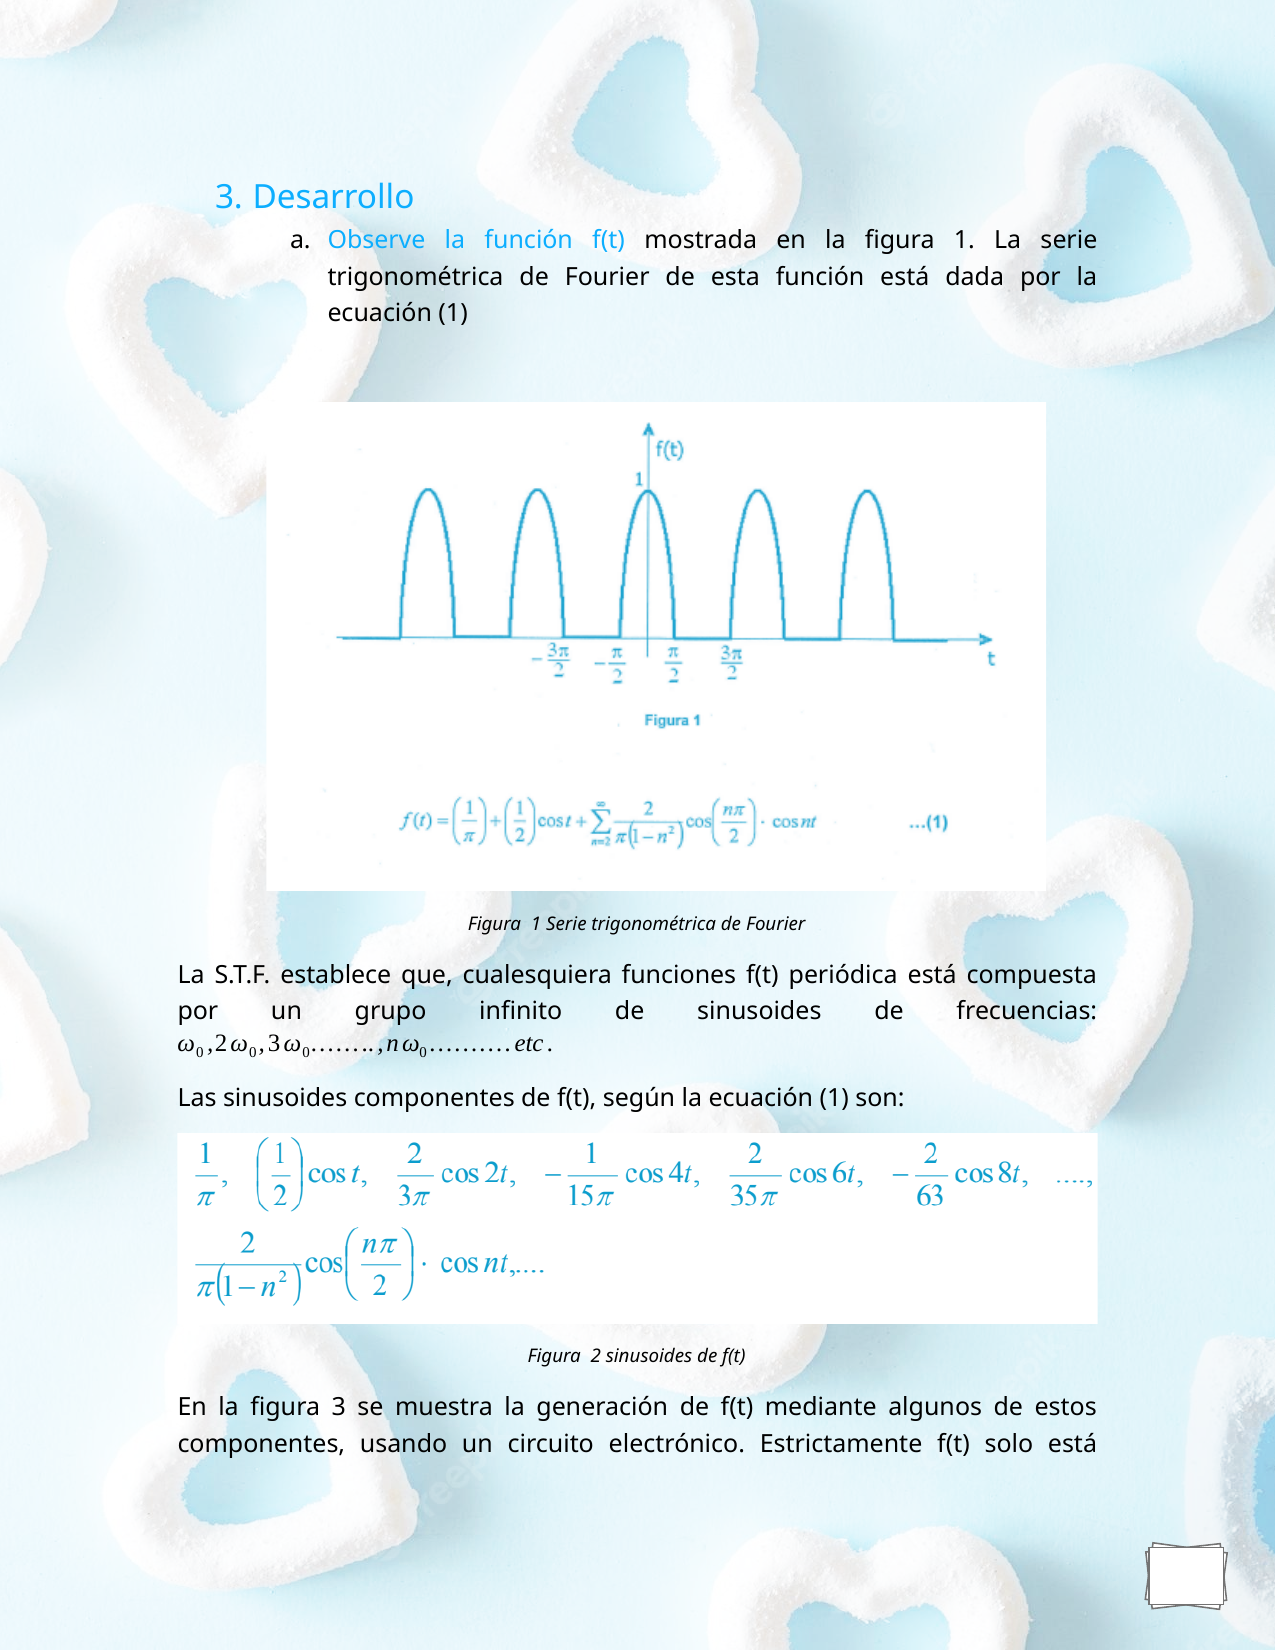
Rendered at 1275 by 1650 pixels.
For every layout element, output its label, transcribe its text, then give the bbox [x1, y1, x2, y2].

text Las sinusoides componentes de f(t), según la ecuación (1) son: [177, 1080, 1098, 1114]
list Observe la función f(t) mostrada en la figura 1. La serie trigonométrica de Fourier de esta función está dada por la ecuación (1) [290, 222, 1098, 329]
subtitle Desarrollo [215, 173, 1098, 218]
text Figura 2 sinusoides de f(t) [177, 1342, 1098, 1368]
text La S.T.F. establece que, cualesquiera funciones f(t) periódica está compuesta por un grupo infinito de sinusoides de frecuencias: [177, 956, 1098, 1061]
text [177, 1389, 1098, 1459]
text Figura 1 Serie trigonométrica de Fourier [177, 910, 1098, 935]
